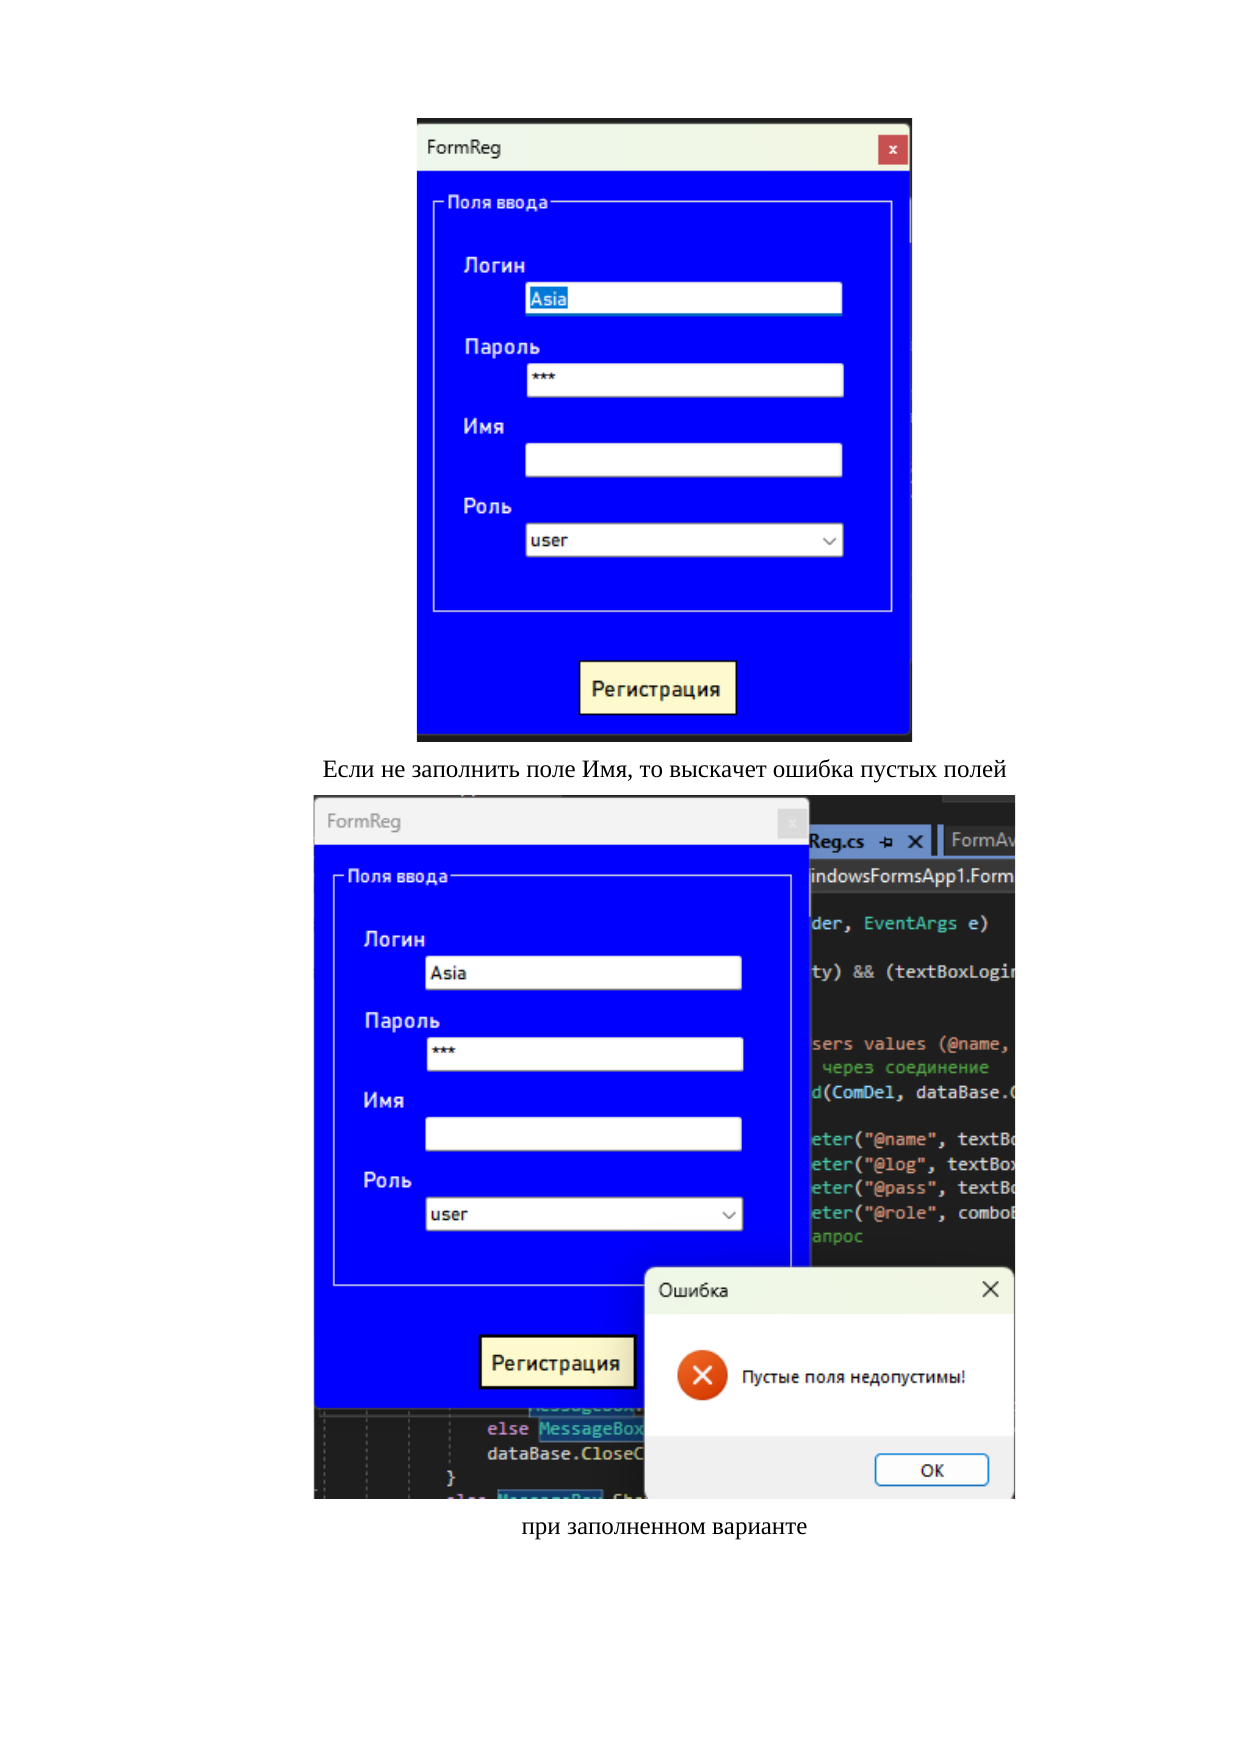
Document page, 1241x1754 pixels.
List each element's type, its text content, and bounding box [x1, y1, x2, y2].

picture [416, 118, 913, 742]
picture [313, 795, 1016, 1499]
text Если не заполнить поле Имя, то выскачет ошибка пустых полей [177, 754, 1152, 783]
text при заполненном варианте [177, 1511, 1152, 1540]
